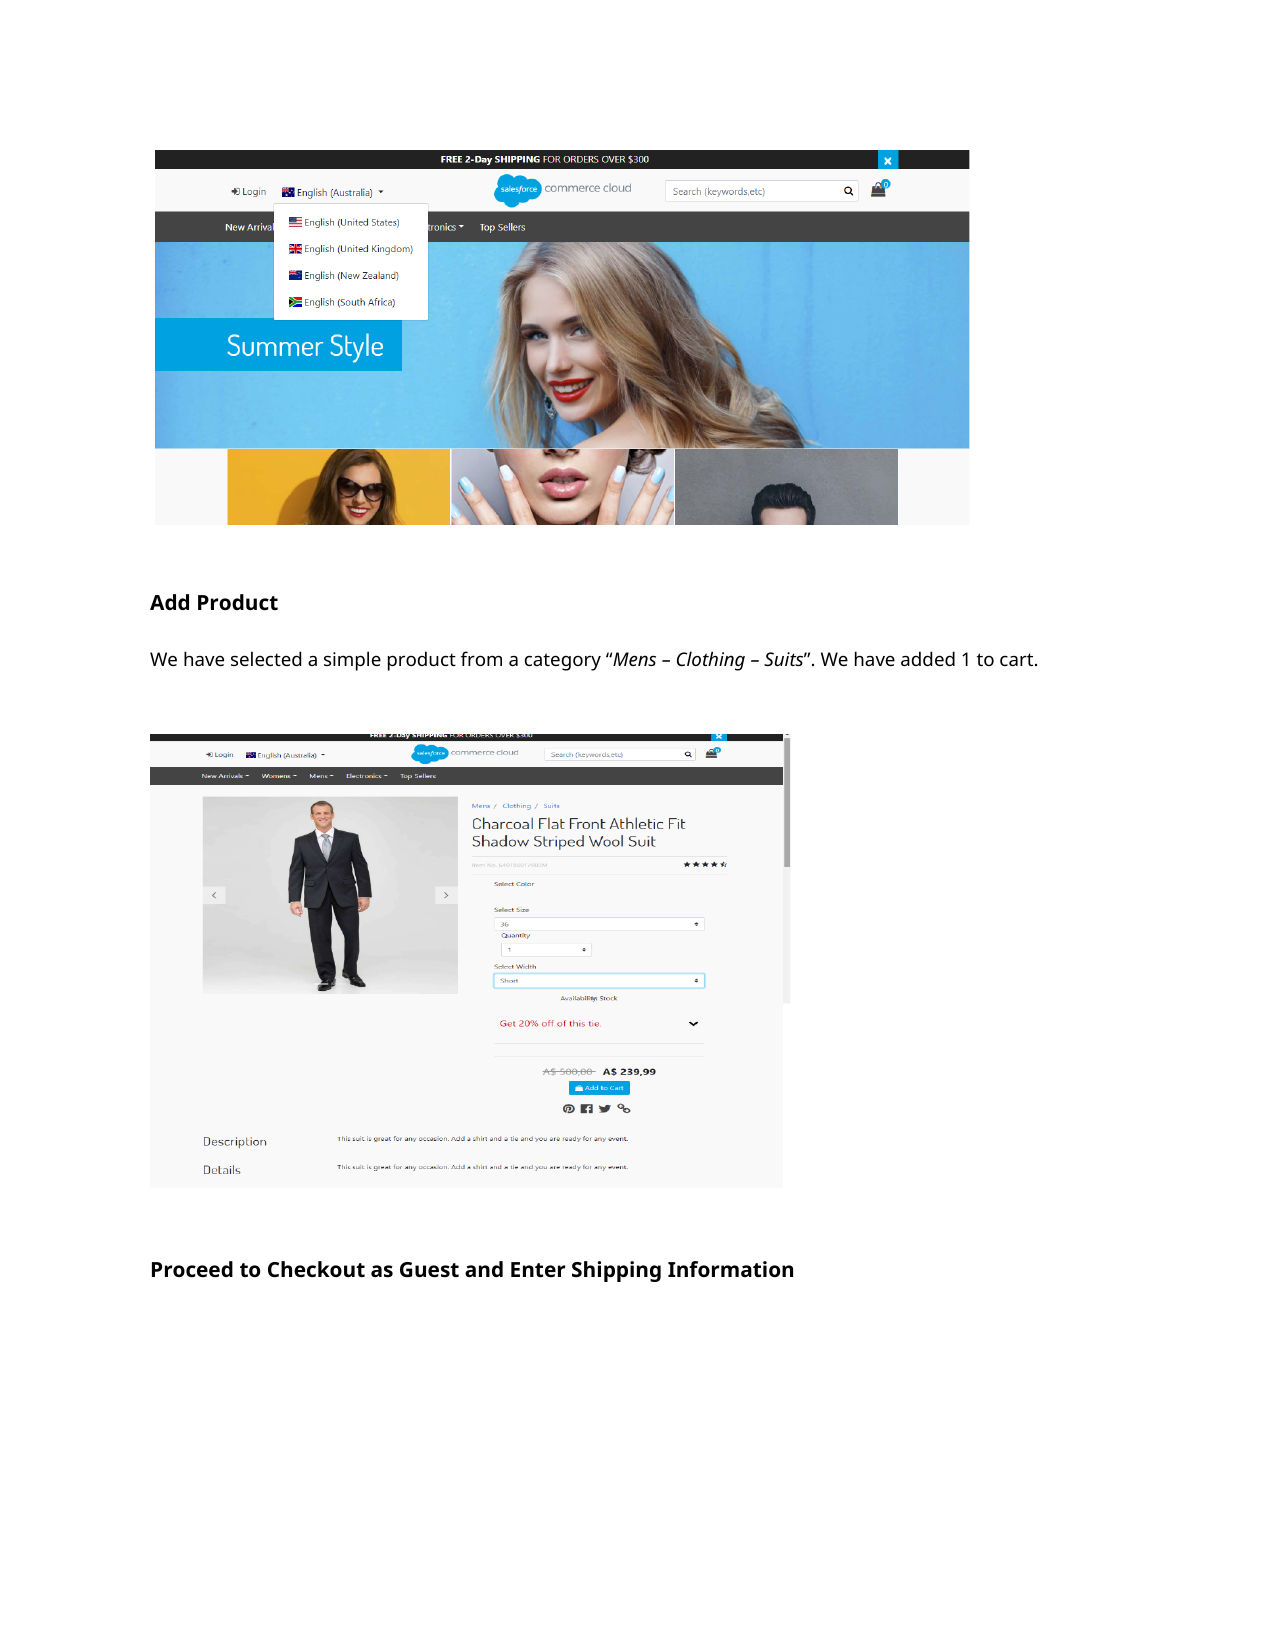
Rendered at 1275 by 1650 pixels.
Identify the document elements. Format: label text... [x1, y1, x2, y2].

subtitle Proceed to Checkout as Guest and Enter Shipping Information [150, 1255, 1125, 1283]
picture [155, 150, 970, 525]
picture [150, 734, 791, 1192]
text We have selected a simple product from a category “Mens – Clothing – Suits”. We have added 1 to cart. [150, 618, 1125, 671]
subtitle Add Product [150, 588, 1125, 616]
